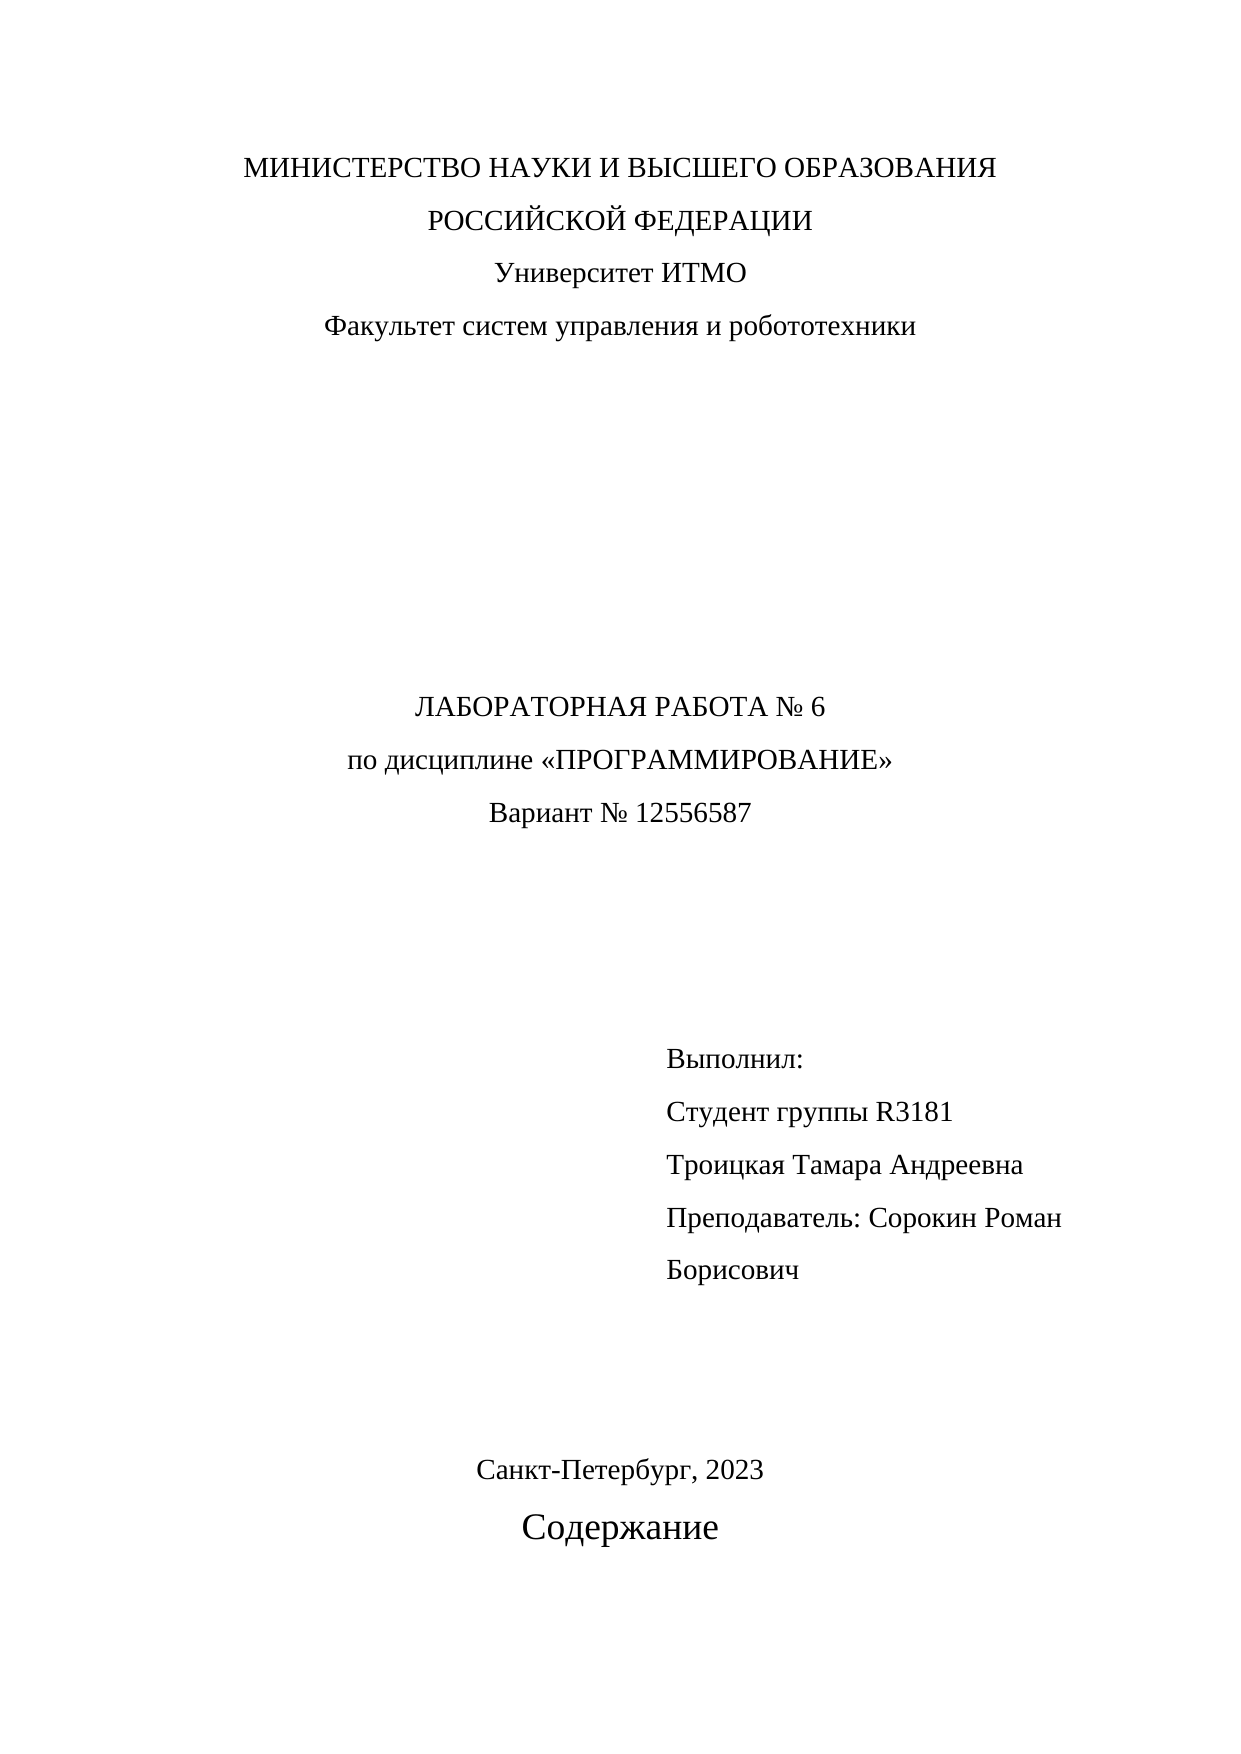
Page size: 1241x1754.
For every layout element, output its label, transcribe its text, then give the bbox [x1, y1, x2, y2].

text РОССИЙСКОЙ ФЕДЕРАЦИИ [150, 203, 1090, 236]
text Факультет систем управления и робототехники [150, 308, 1090, 342]
text Преподаватель: Сорокин Роман [666, 1200, 1090, 1233]
text Борисович [666, 1252, 1090, 1286]
text Выполнил: [666, 1041, 1090, 1075]
text ЛАБОРАТОРНАЯ РАБОТА № 6 [150, 689, 1090, 723]
text Вариант № 12556587 [150, 795, 1090, 828]
text Троицкая Тамара Андреевна [666, 1147, 1090, 1180]
text по дисциплине «ПРОГРАММИРОВАНИЕ» [150, 742, 1090, 776]
text Содержание [150, 1505, 1090, 1548]
text МИНИСТЕРСТВО НАУКИ И ВЫСШЕГО ОБРАЗОВАНИЯ [150, 150, 1090, 183]
text Студент группы R3181 [666, 1094, 1090, 1128]
text Санкт-Петербург, 2023 [150, 1452, 1090, 1485]
text Университет ИТМО [150, 256, 1090, 289]
